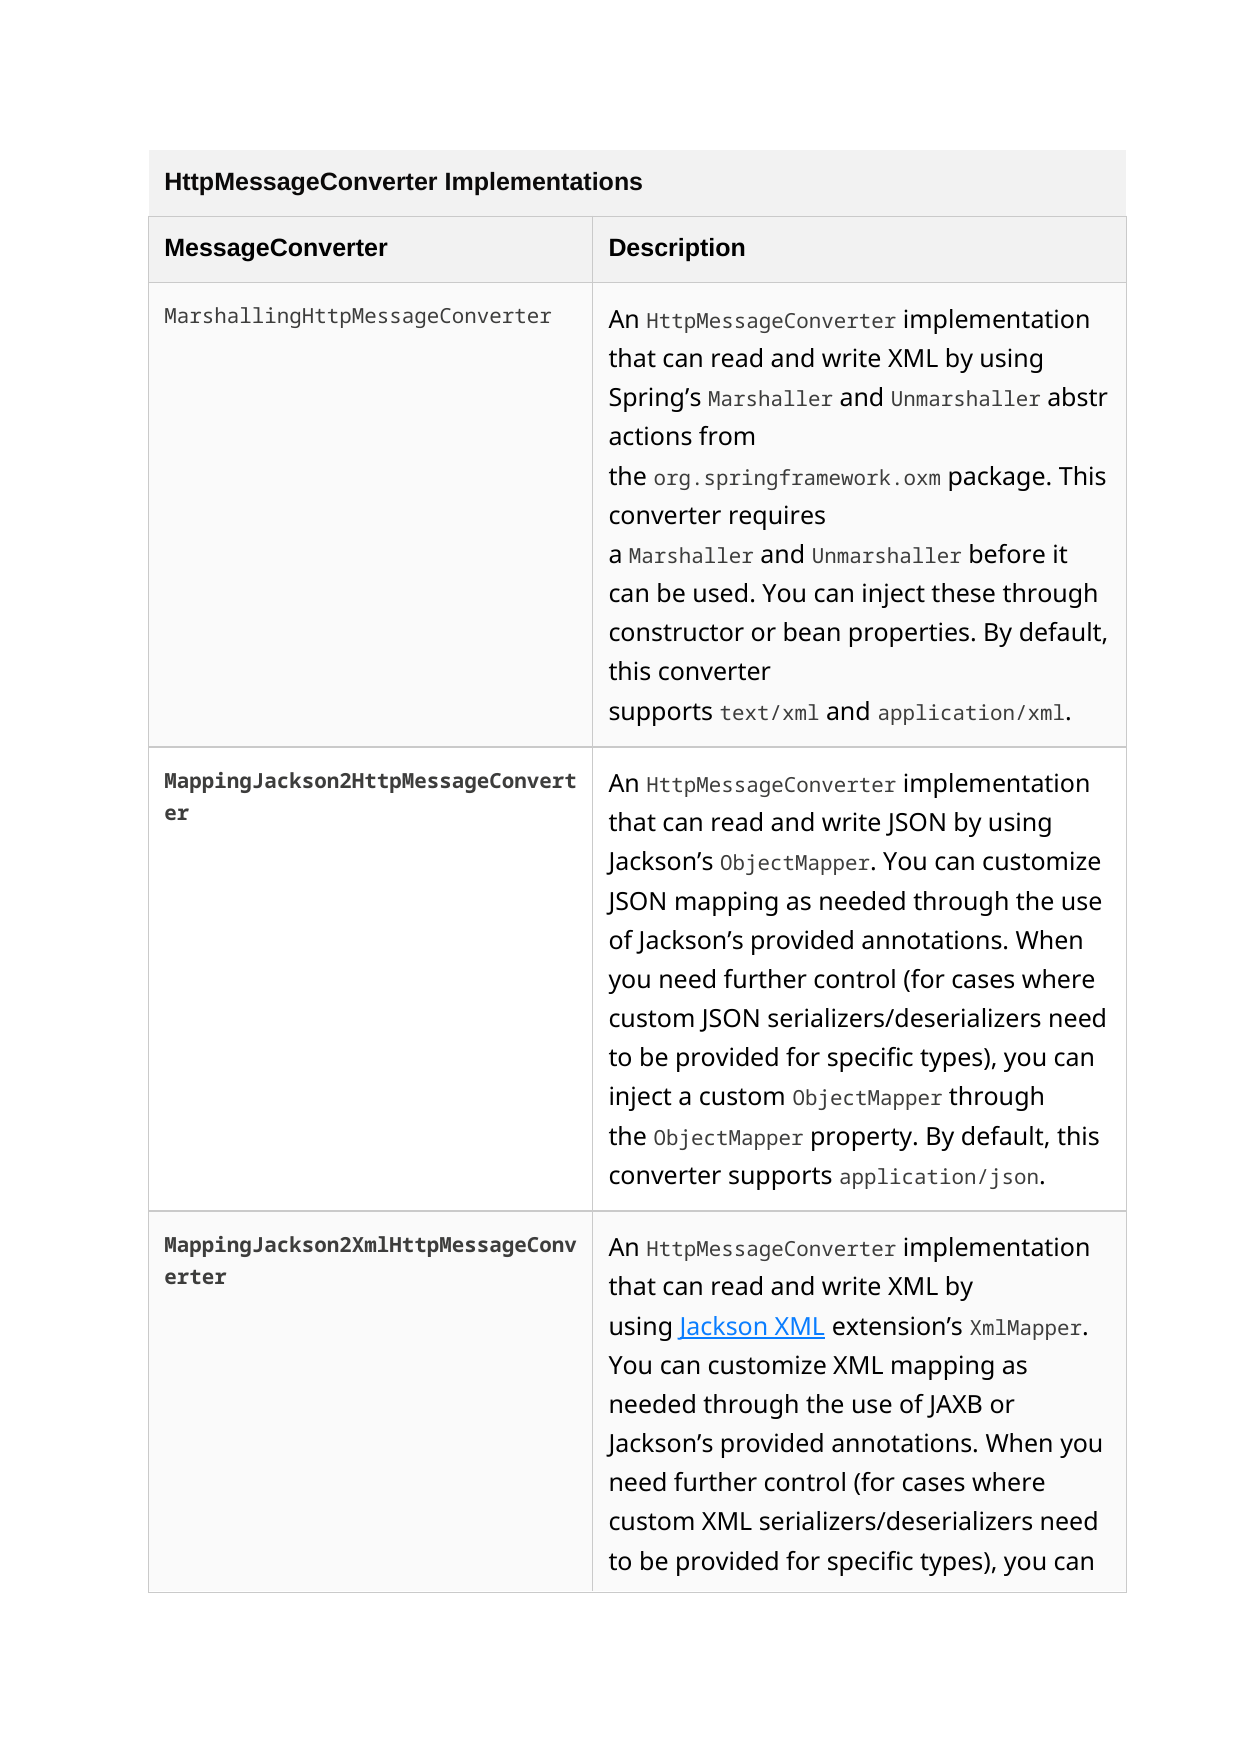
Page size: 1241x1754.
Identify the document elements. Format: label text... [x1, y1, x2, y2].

table_cell An HttpMessageConverter implementation that can read and write JSON by using Jackson’s ObjectMapper. You can customize JSON mapping as needed through the use of Jackson’s provided annotations. When you need further control (for cases where custom JSON serializers/deserializers need to be provided for specific types), you can inject a custom ObjectMapper through the ObjectMapper property. By default, this converter supports application/json. [593, 748, 1126, 1210]
table_cell An HttpMessageConverter implementation that can read and write XML by using Spring’s Marshaller and Unmarshaller abstractions from the org.springframework.oxm package. This converter requires a Marshaller and Unmarshaller before it can be used. You can inject these through constructor or bean properties. By default, this converter supports text/xml and application/xml. [593, 283, 1126, 746]
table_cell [593, 1212, 1126, 1591]
table_header HttpMessageConverter Implementations [149, 150, 1126, 216]
table_cell Description [593, 217, 1126, 282]
table_cell MessageConverter [149, 217, 592, 282]
table_cell MappingJackson2XmlHttpMessageConverter [149, 1212, 592, 1591]
table_cell MappingJackson2HttpMessageConverter [149, 748, 592, 1210]
table_cell MarshallingHttpMessageConverter [149, 283, 592, 746]
